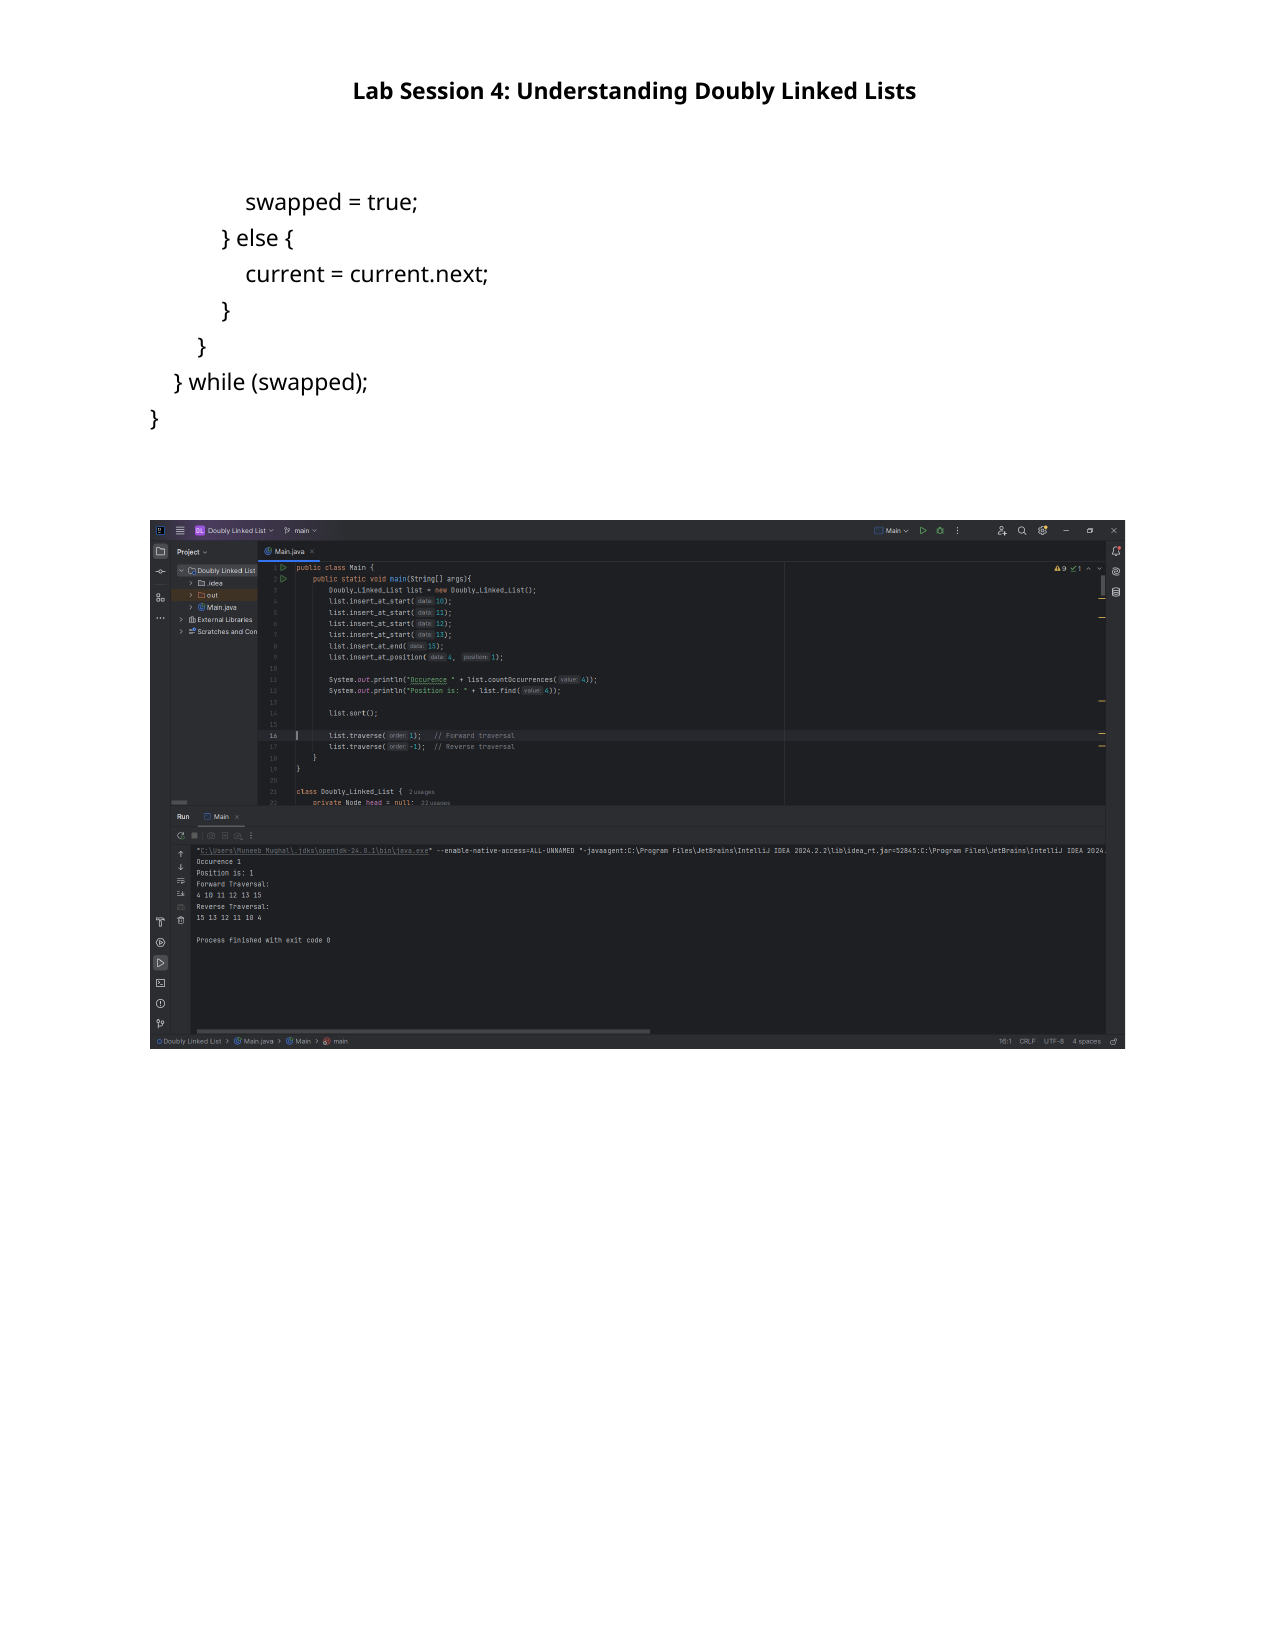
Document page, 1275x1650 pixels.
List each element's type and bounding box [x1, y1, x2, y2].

picture [150, 520, 1125, 1049]
text [150, 150, 1125, 433]
